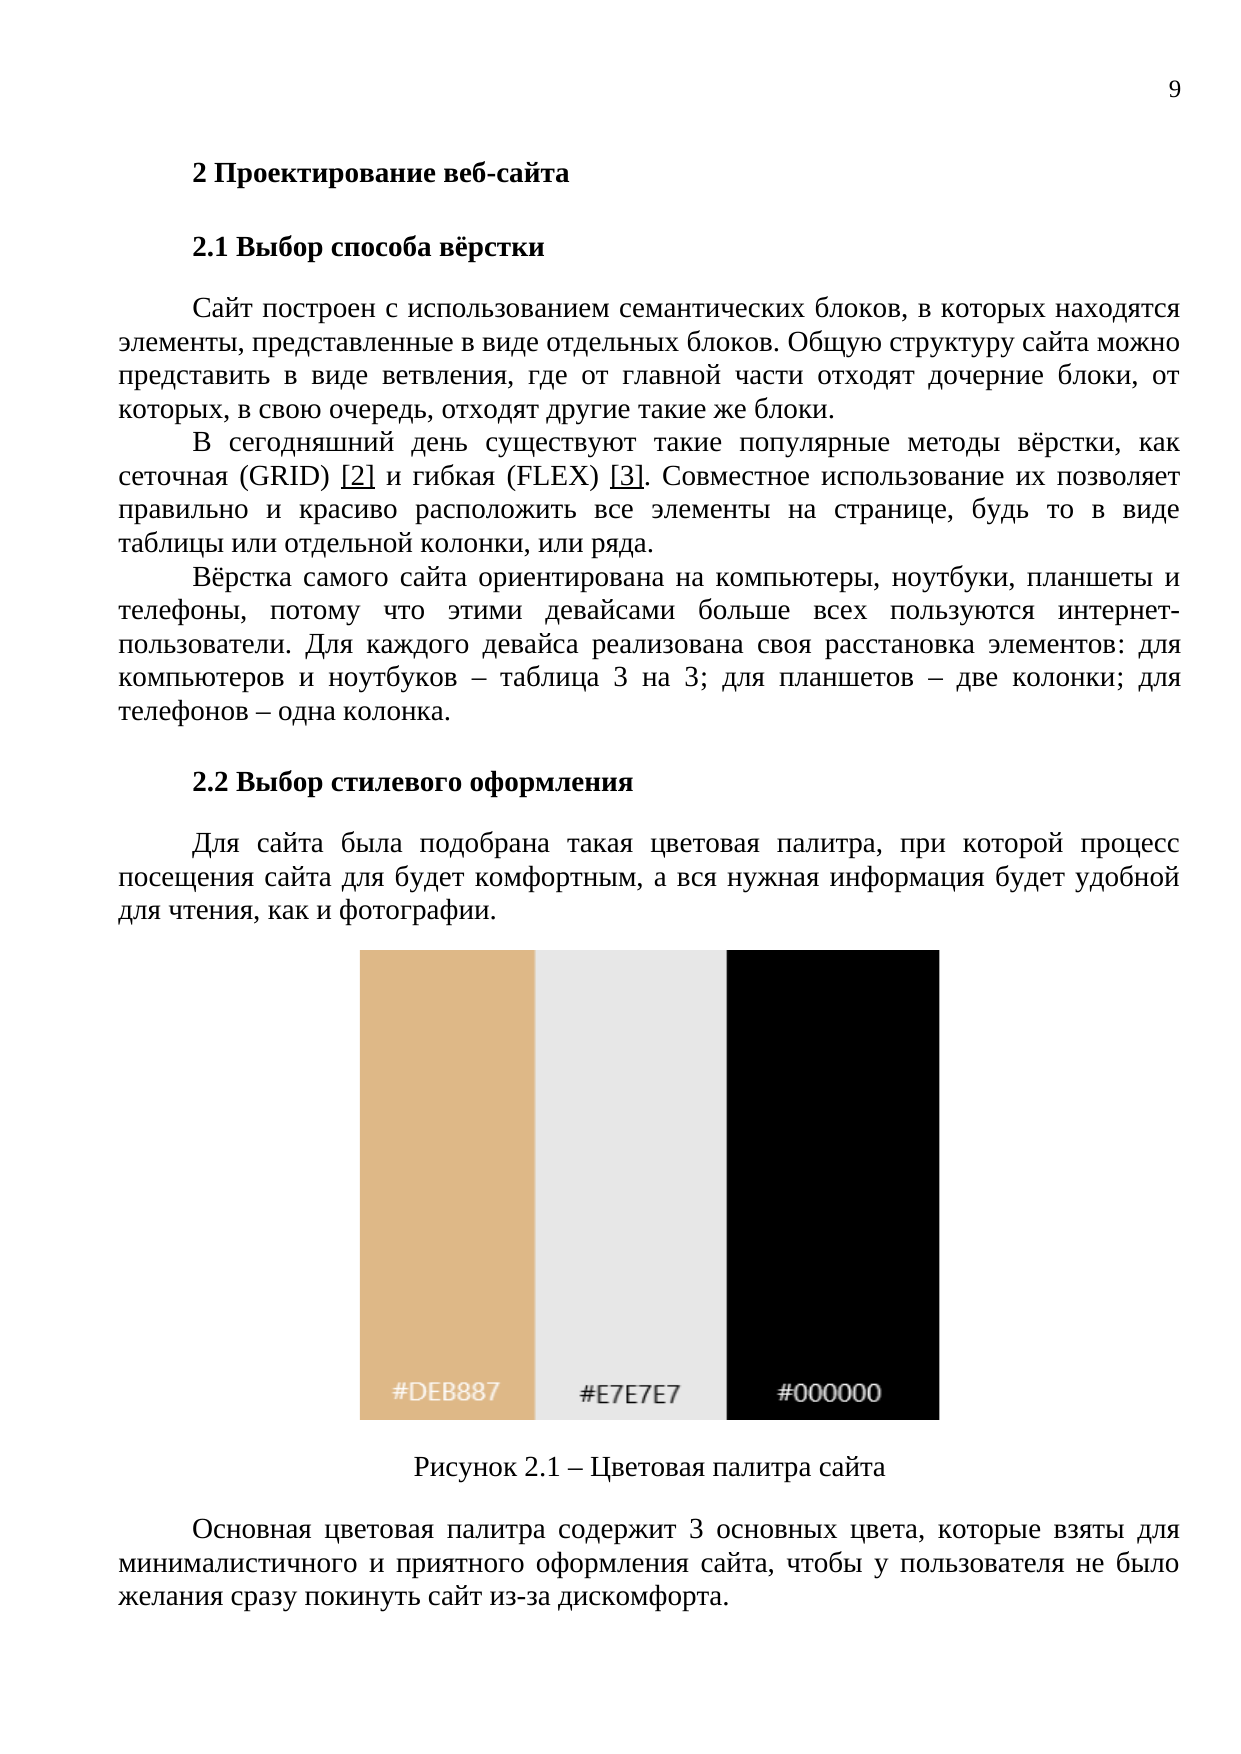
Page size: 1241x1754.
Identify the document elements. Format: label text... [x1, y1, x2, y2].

subtitle Выбор стилевого оформления [192, 764, 1181, 797]
text Для сайта была подобрана такая цветовая палитра, при которой процесс посещения сайта для будет комфортным, а вся нужная информация будет удобной для чтения, как и фотографии. [118, 825, 1181, 926]
text Сайт построен с использованием семантических блоков, в которых находятся элементы, представленные в виде отдельных блоков. Общую структуру сайта можно представить в виде ветвления, где от главной части отходят дочерние блоки, от которых, в свою очередь, отходят другие такие же блоки. [118, 290, 1181, 424]
subtitle Выбор способа вёрстки [192, 229, 1181, 263]
subtitle Проектирование веб-сайта [192, 156, 1181, 189]
text Рисунок 2.1 – Цветовая палитра сайта [118, 1449, 1181, 1482]
text Вёрстка самого сайта ориентирована на компьютеры, ноутбуки, планшеты и телефоны, потому что этими девайсами больше всех пользуются интернет-пользователи. Для каждого девайса реализована своя расстановка элементов: для компьютеров и ноутбуков – таблица 3 на 3; для планшетов – две колонки; для телефонов – одна колонка. [118, 559, 1181, 726]
text В сегодняшний день существуют такие популярные методы вёрстки, как сеточная (GRID) [2] и гибкая (FLEX) [3]. Совместное использование их позволяет правильно и красиво расположить все элементы на странице, будь то в виде таблицы или отдельной колонки, или ряда. [118, 424, 1181, 559]
picture [359, 950, 940, 1420]
text Основная цветовая палитра содержит 3 основных цвета, которые взяты для минималистичного и приятного оформления сайта, чтобы у пользователя не было желания сразу покинуть сайт из-за дискомфорта. [118, 1511, 1181, 1612]
